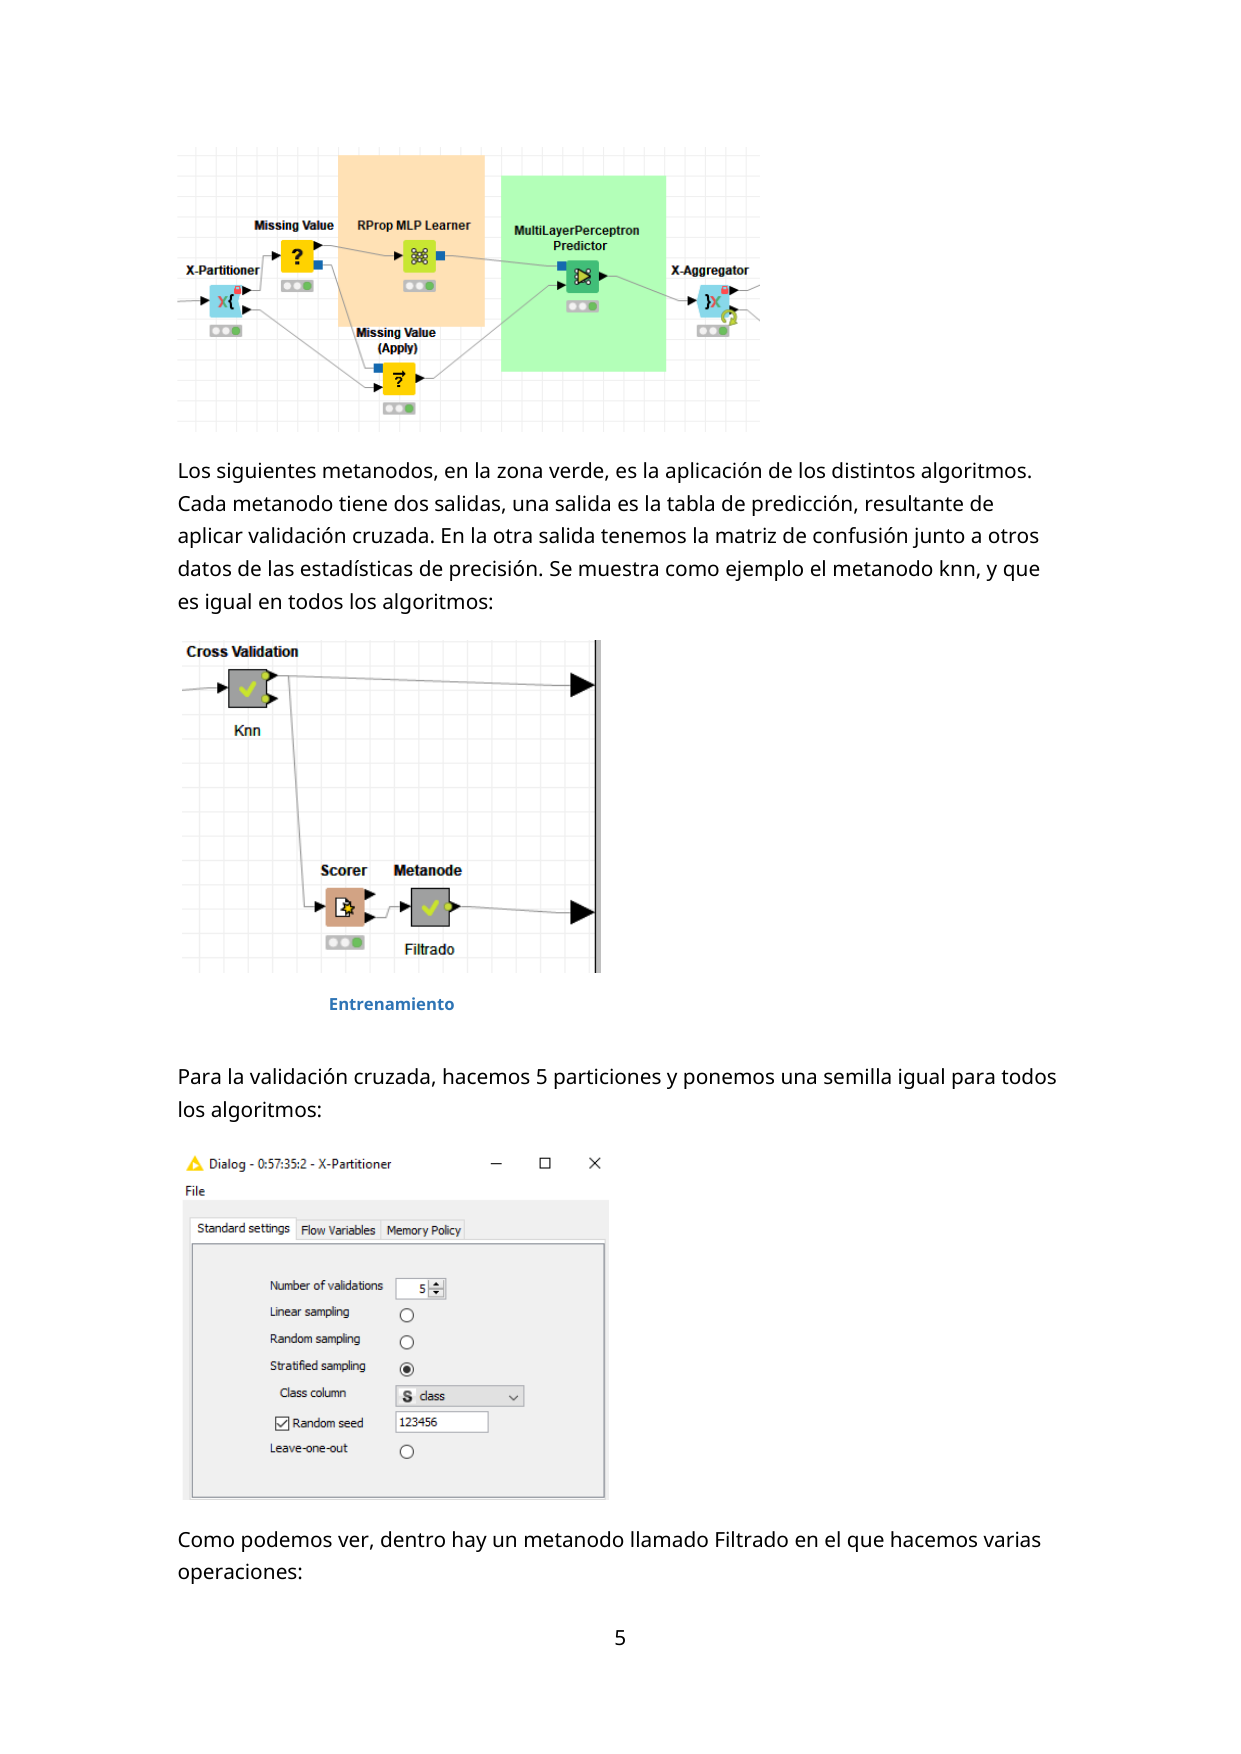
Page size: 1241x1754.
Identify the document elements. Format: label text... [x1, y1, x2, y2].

text Para la validación cruzada, hacemos 5 particiones y ponemos una semilla igual para todos los algoritmos: [177, 1062, 1063, 1123]
picture [182, 1148, 609, 1500]
picture [182, 640, 601, 973]
text Los siguientes metanodos, en la zona verde, es la aplicación de los distintos algoritmos. Cada metanodo tiene dos salidas, una salida es la tabla de predicción, resultante de aplicar validación cruzada. En la otra salida tenemos la matriz de confusión junto a otros datos de las estadísticas de precisión. Se muestra como ejemplo el metanodo knn, y que es igual en todos los algoritmos: [177, 456, 1063, 615]
text Como podemos ver, dentro hay un metanodo llamado Filtrado en el que hacemos varias operaciones: [177, 1525, 1063, 1586]
picture [177, 147, 760, 432]
